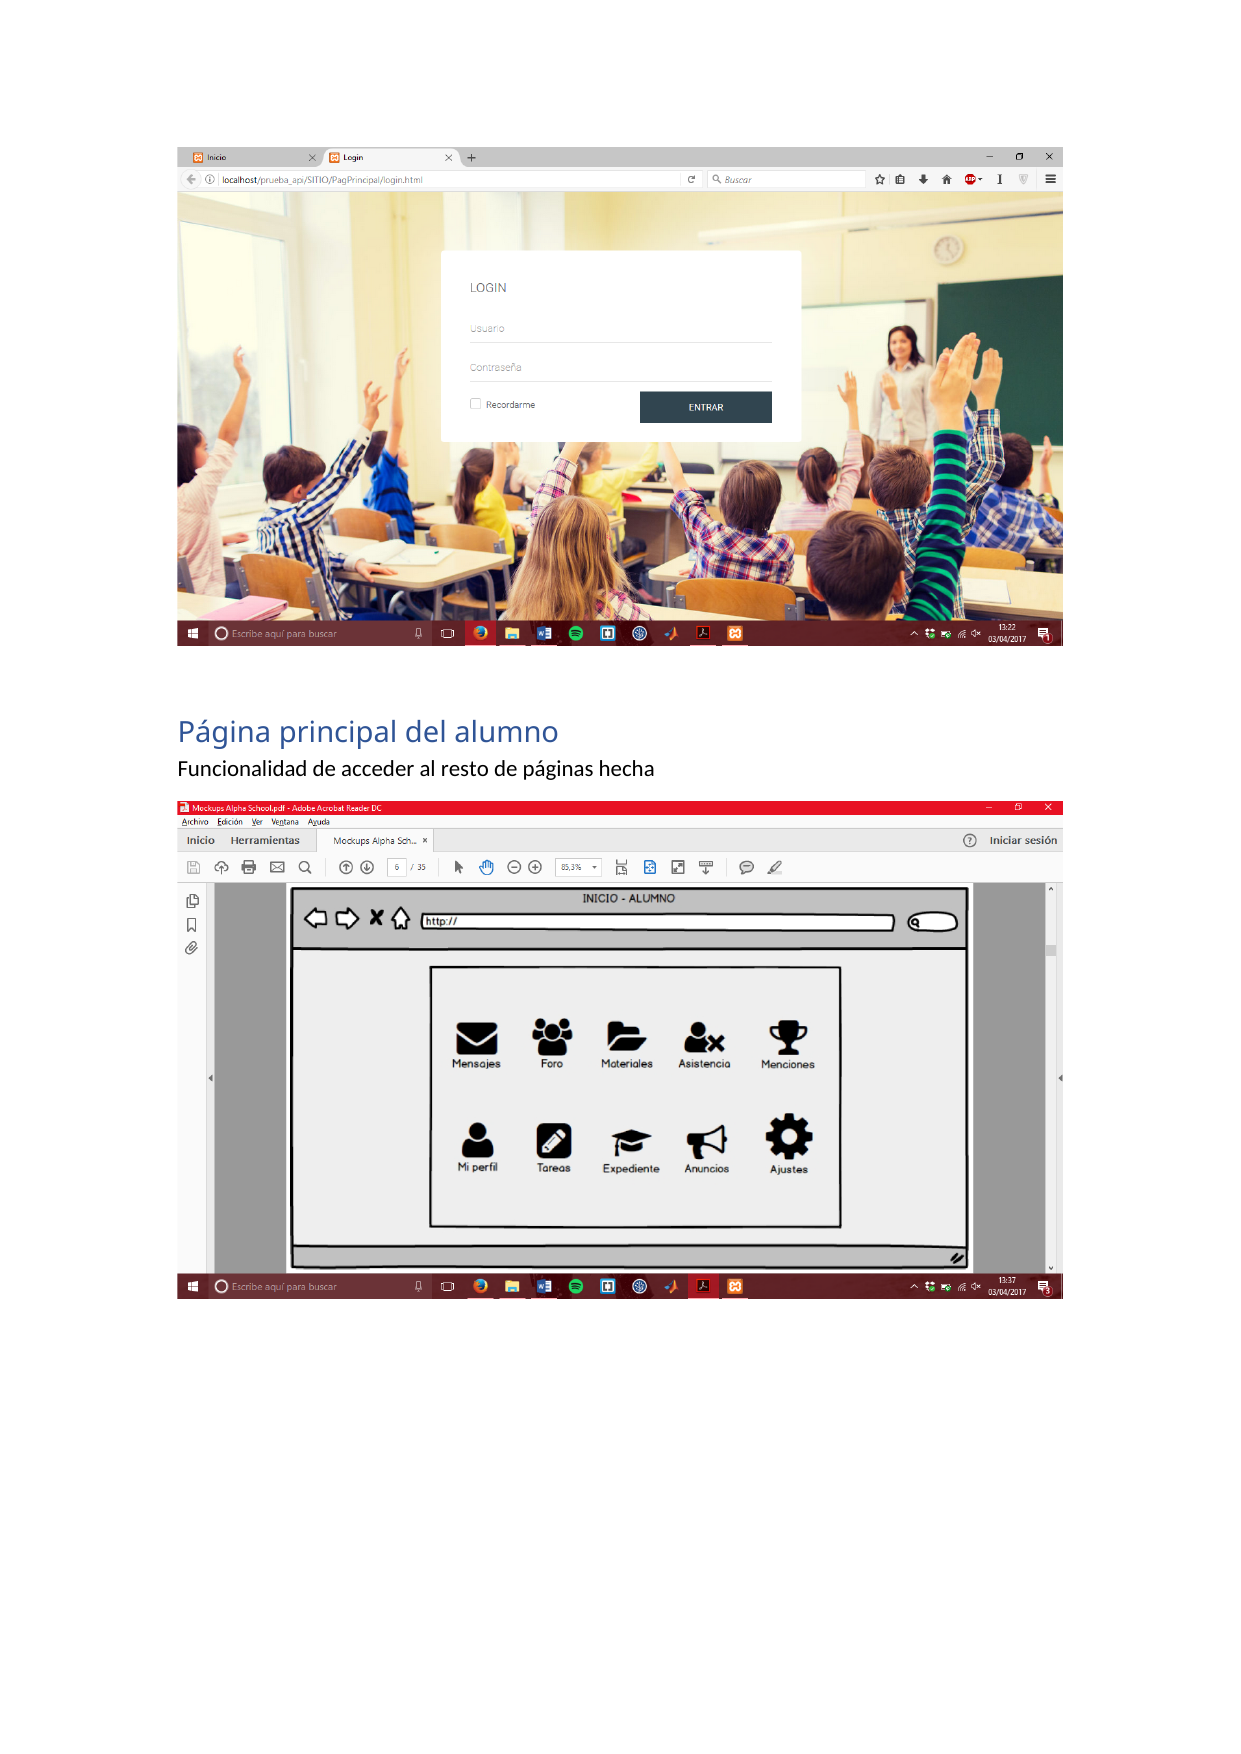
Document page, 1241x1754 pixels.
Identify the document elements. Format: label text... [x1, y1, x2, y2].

picture [177, 147, 1063, 646]
subtitle Página principal del alumno [177, 711, 1063, 751]
text Funcionalidad de acceder al resto de páginas hecha [177, 754, 1063, 782]
picture [177, 801, 1063, 1299]
